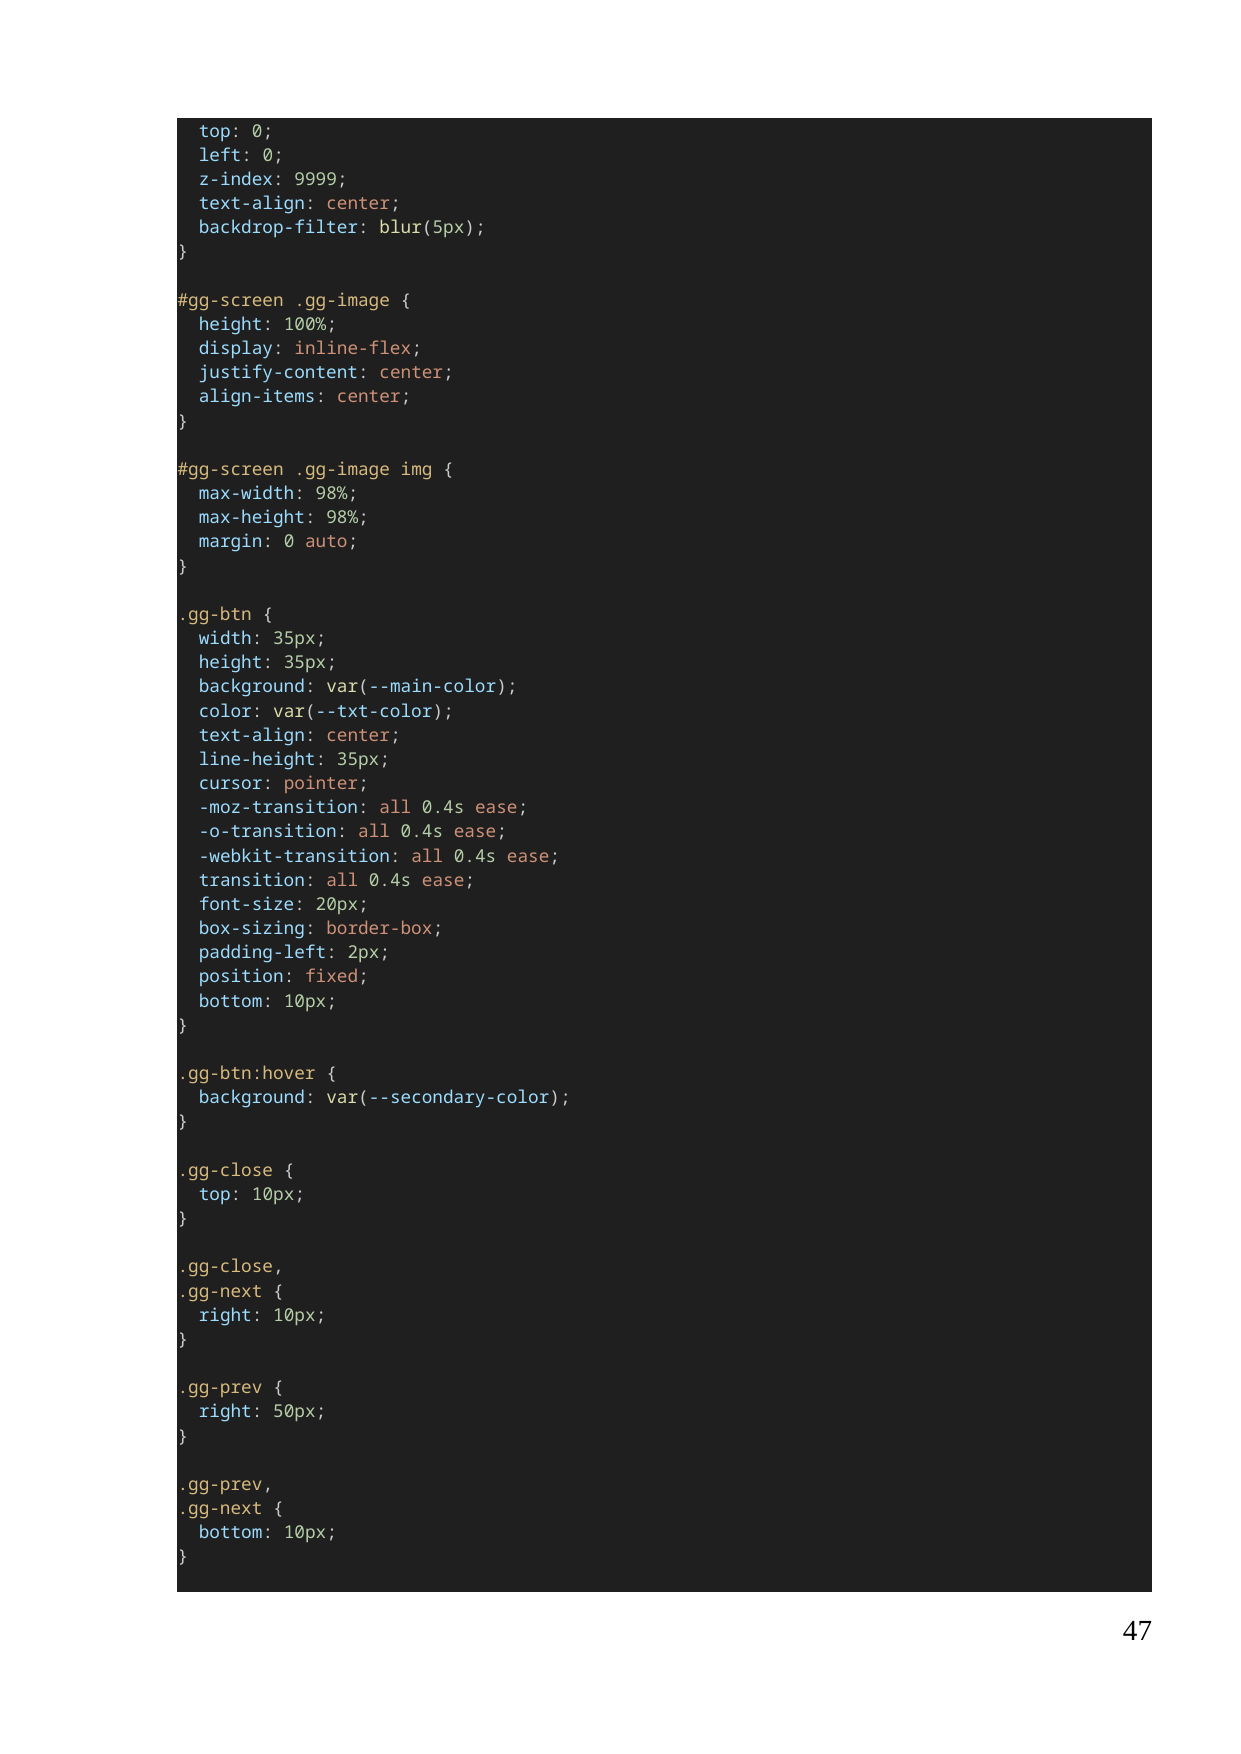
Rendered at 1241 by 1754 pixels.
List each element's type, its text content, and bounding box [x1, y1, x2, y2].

text } [177, 1206, 1152, 1230]
text .gg-close, [177, 1254, 1152, 1278]
text .gg-btn { [177, 601, 1152, 626]
text -moz-transition: all 0.4s ease; [177, 795, 1152, 819]
text text-align: center; [177, 191, 1152, 215]
text align-items: center; [177, 384, 1152, 408]
text line-height: 35px; [177, 746, 1152, 771]
text right: 50px; [177, 1399, 1152, 1423]
text font-size: 20px; [177, 891, 1152, 916]
text .gg-btn:hover { [177, 1061, 1152, 1085]
text } [177, 1423, 1152, 1447]
text top: 10px; [177, 1181, 1152, 1206]
text background: var(--main-color); [177, 674, 1152, 698]
text right: 10px; [177, 1302, 1152, 1326]
text #gg-screen .gg-image { [177, 287, 1152, 311]
text background: var(--secondary-color); [177, 1085, 1152, 1109]
text position: fixed; [177, 964, 1152, 988]
text max-height: 98%; [177, 505, 1152, 529]
text } [177, 408, 1152, 432]
text padding-left: 2px; [177, 940, 1152, 964]
text } [177, 1012, 1152, 1036]
text .gg-next { [177, 1496, 1152, 1520]
text bottom: 10px; [177, 1520, 1152, 1544]
text backdrop-filter: blur(5px); [177, 215, 1152, 239]
text } [177, 1544, 1152, 1568]
text -webkit-transition: all 0.4s ease; [177, 843, 1152, 867]
text } [177, 239, 1152, 263]
text .gg-prev, [177, 1471, 1152, 1496]
text } [177, 1326, 1152, 1351]
text width: 35px; [177, 626, 1152, 650]
text cursor: pointer; [177, 771, 1152, 795]
text bottom: 10px; [177, 988, 1152, 1012]
text text-align: center; [177, 722, 1152, 746]
text margin: 0 auto; [177, 529, 1152, 553]
text top: 0; [177, 118, 1152, 142]
text max-width: 98%; [177, 481, 1152, 505]
text } [177, 553, 1152, 577]
text height: 100%; [177, 311, 1152, 336]
text height: 35px; [177, 650, 1152, 674]
text .gg-prev { [177, 1375, 1152, 1399]
text .gg-close { [177, 1157, 1152, 1181]
text left: 0; [177, 142, 1152, 166]
text display: inline-flex; [177, 336, 1152, 360]
text transition: all 0.4s ease; [177, 867, 1152, 891]
text -o-transition: all 0.4s ease; [177, 819, 1152, 843]
text z-index: 9999; [177, 166, 1152, 191]
text } [177, 1109, 1152, 1133]
text color: var(--txt-color); [177, 698, 1152, 722]
text justify-content: center; [177, 360, 1152, 384]
text .gg-next { [177, 1278, 1152, 1302]
text #gg-screen .gg-image img { [177, 456, 1152, 481]
text box-sizing: border-box; [177, 916, 1152, 940]
